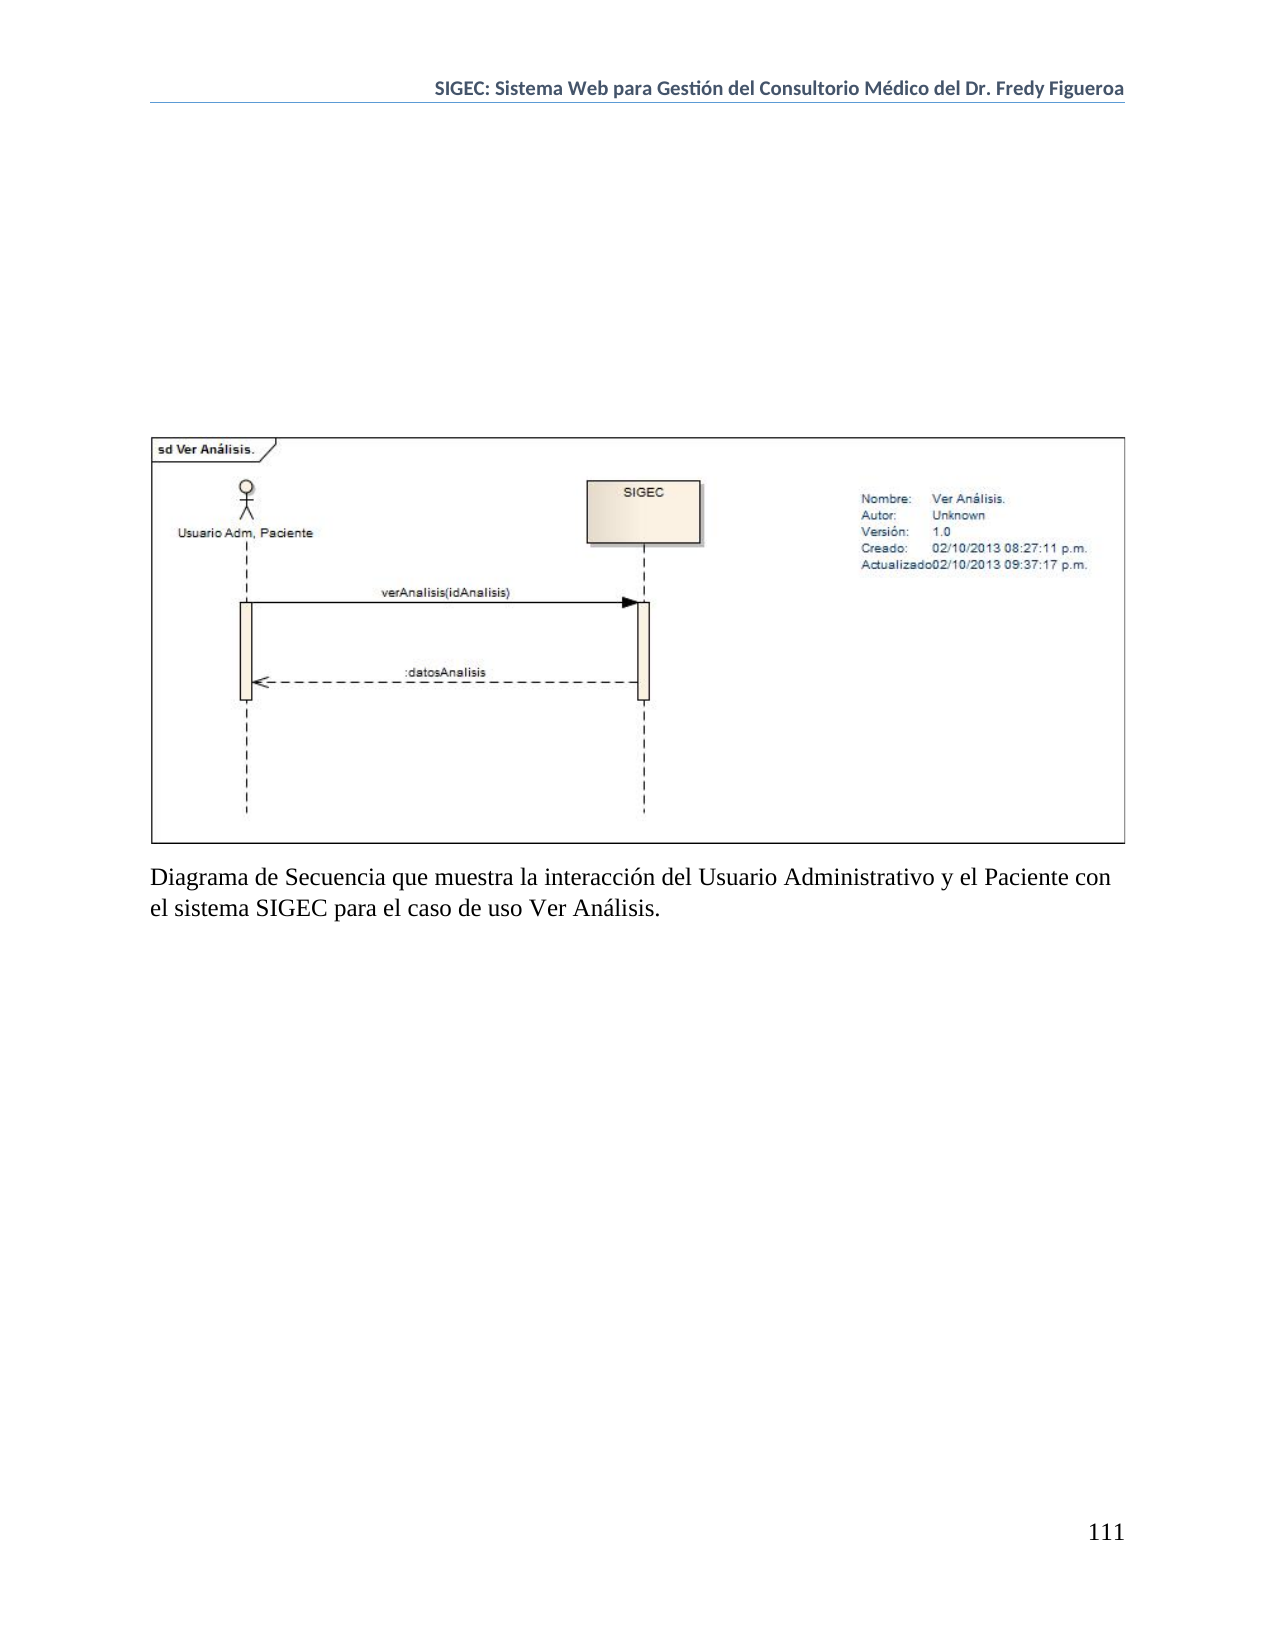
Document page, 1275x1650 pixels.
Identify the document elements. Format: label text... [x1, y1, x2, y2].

picture [150, 436, 1125, 844]
text Diagrama de Secuencia que muestra la interacción del Usuario Administrativo y el Paciente con el sistema SIGEC para el caso de uso Ver Análisis. [150, 862, 1125, 922]
